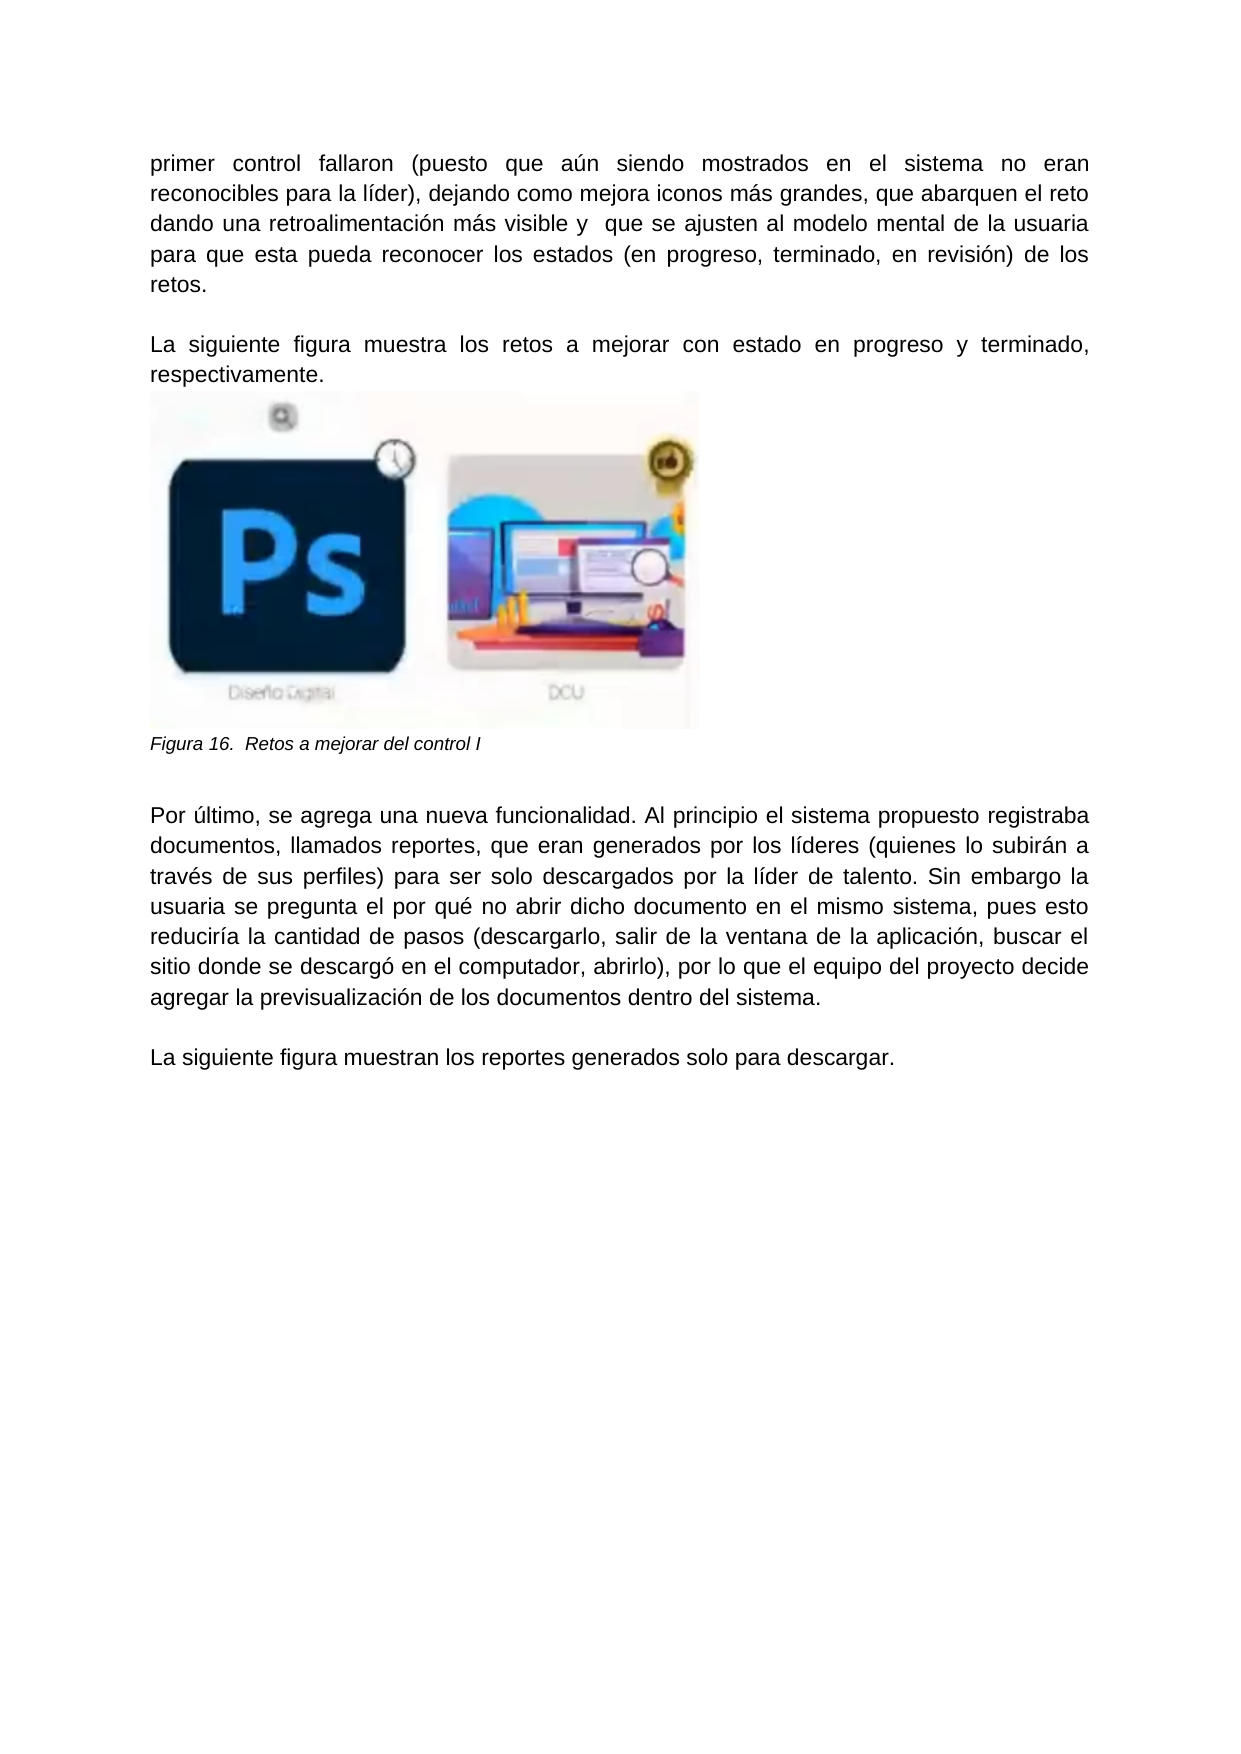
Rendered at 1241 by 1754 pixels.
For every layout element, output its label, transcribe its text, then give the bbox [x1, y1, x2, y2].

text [150, 150, 1090, 297]
picture [150, 391, 700, 729]
text La siguiente figura muestra los retos a mejorar con estado en progreso y terminado, respectivamente. [150, 331, 1090, 388]
text Figura 16. Retos a mejorar del control I [150, 732, 1090, 754]
text La siguiente figura muestran los reportes generados solo para descargar. [150, 1044, 1090, 1070]
text Por último, se agrega una nueva funcionalidad. Al principio el sistema propuesto registraba documentos, llamados reportes, que eran generados por los líderes (quienes lo subirán a través de sus perfiles) para ser solo descargados por la líder de talento. Sin embargo la usuaria se pregunta el por qué no abrir dicho documento en el mismo sistema, pues esto reduciría la cantidad de pasos (descargarlo, salir de la ventana de la aplicación, buscar el sitio donde se descargó en el computador, abrirlo), por lo que el equipo del proyecto decide agregar la previsualización de los documentos dentro del sistema. [150, 802, 1090, 1010]
